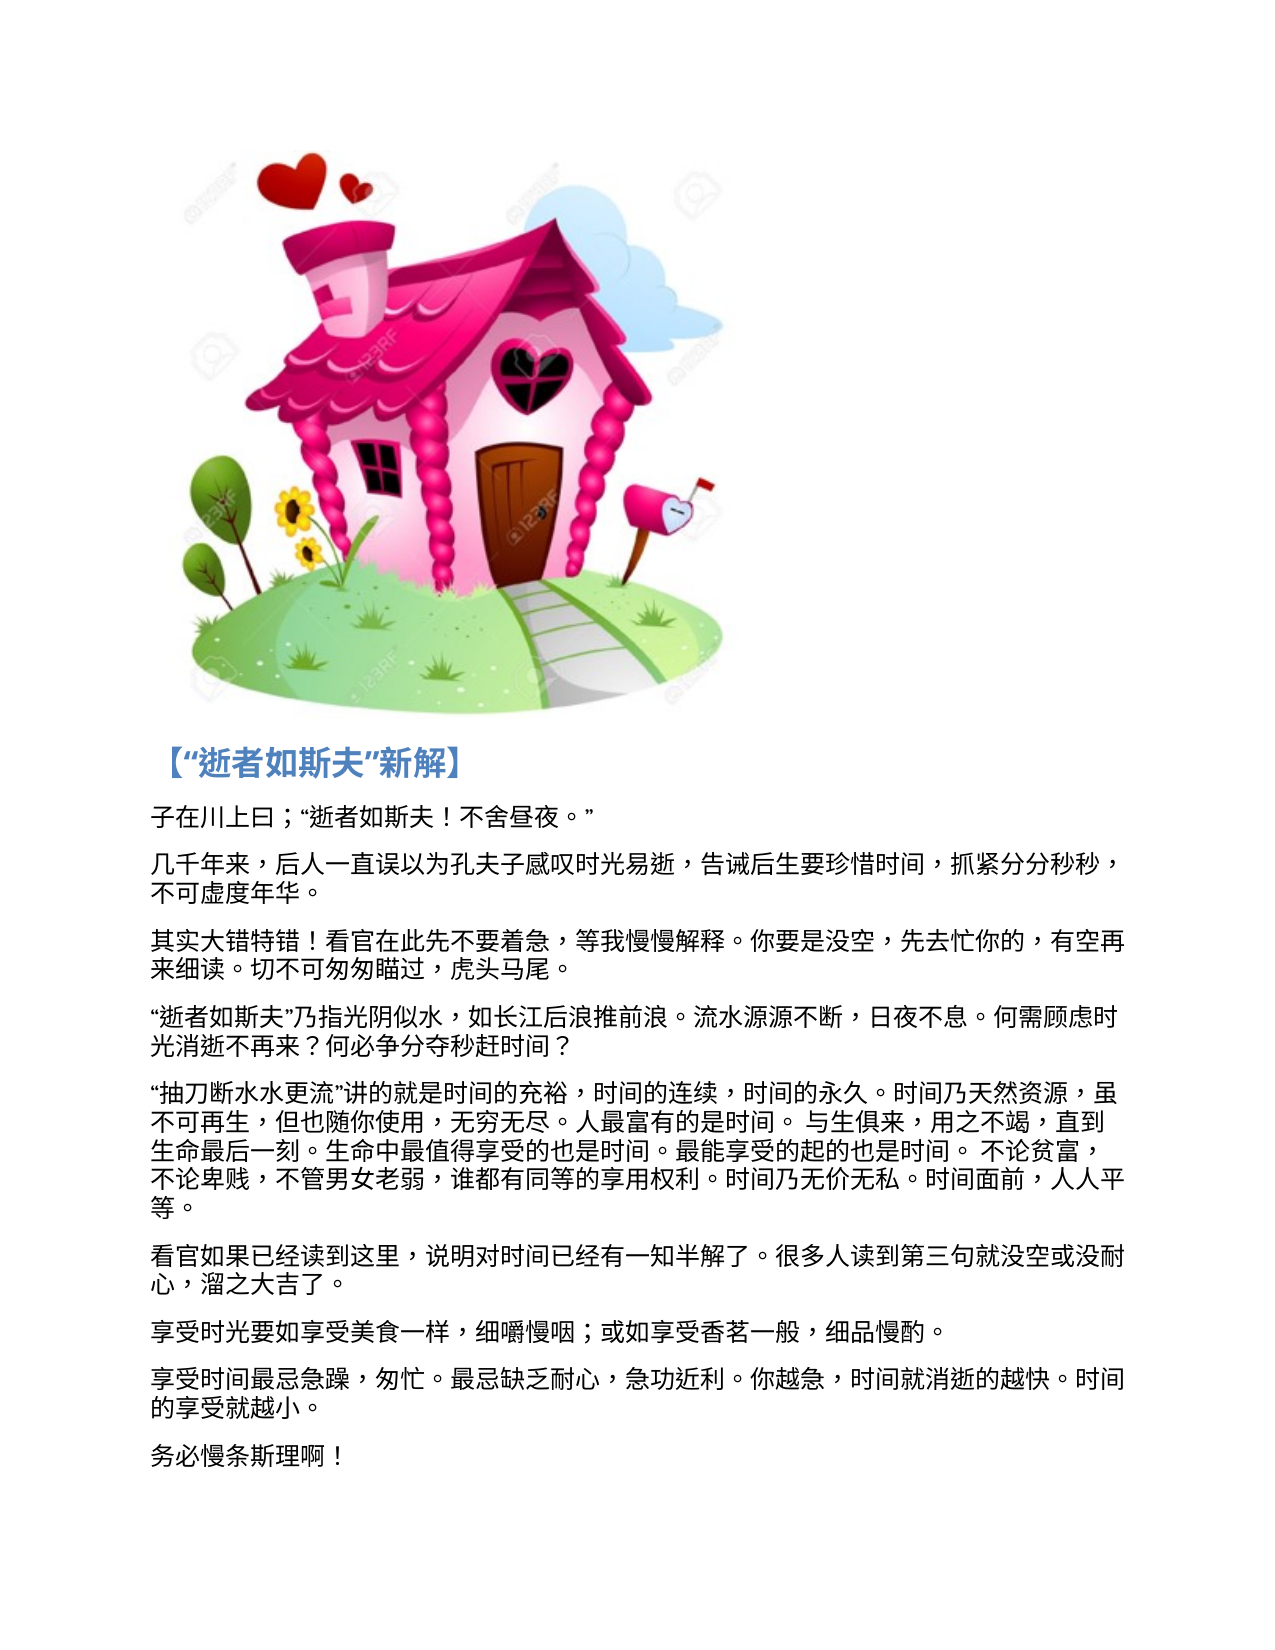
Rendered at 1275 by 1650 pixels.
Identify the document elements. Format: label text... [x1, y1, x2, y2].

text 务必慢条斯理啊！ [150, 1442, 1125, 1471]
text 享受时间最忌急躁，匆忙。最忌缺乏耐心，急功近利。你越急，时间就消逝的越快。时间的享受就越小。 [150, 1366, 1125, 1424]
subtitle 【“逝者如斯夫”新解】 [150, 739, 1125, 785]
text “抽刀断水水更流”讲的就是时间的充裕，时间的连续，时间的永久。时间乃天然资源，虽不可再生，但也随你使用，无穷无尽。人最富有的是时间。 与生俱来，用之不竭，直到生命最后一刻。生命中最值得享受的也是时间。最能享受的起的也是时间。 不论贫富，不论卑贱，不管男女老弱，谁都有同等的享用权利。时间乃无价无私。时间面前，人人平等。 [150, 1080, 1125, 1224]
picture [168, 150, 738, 719]
text 看官如果已经读到这里，说明对时间已经有一知半解了。很多人读到第三句就没空或没耐心，溜之大吉了。 [150, 1242, 1125, 1300]
text 几千年来，后人一直误以为孔夫子感叹时光易逝，告诫后生要珍惜时间，抓紧分分秒秒，不可虚度年华。 [150, 851, 1125, 909]
text 享受时光要如享受美食一样，细嚼慢咽；或如享受香茗一般，细品慢酌。 [150, 1319, 1125, 1347]
text 其实大错特错！看官在此先不要着急，等我慢慢解释。你要是没空，先去忙你的，有空再来细读。切不可匆匆瞄过，虎头马尾。 [150, 927, 1125, 985]
text “逝者如斯夫”乃指光阴似水，如长江后浪推前浪。流水源源不断，日夜不息。何需顾虑时光消逝不再来？何必争分夺秒赶时间？ [150, 1004, 1125, 1061]
text 子在川上曰；“逝者如斯夫！不舍昼夜。” [150, 804, 1125, 832]
